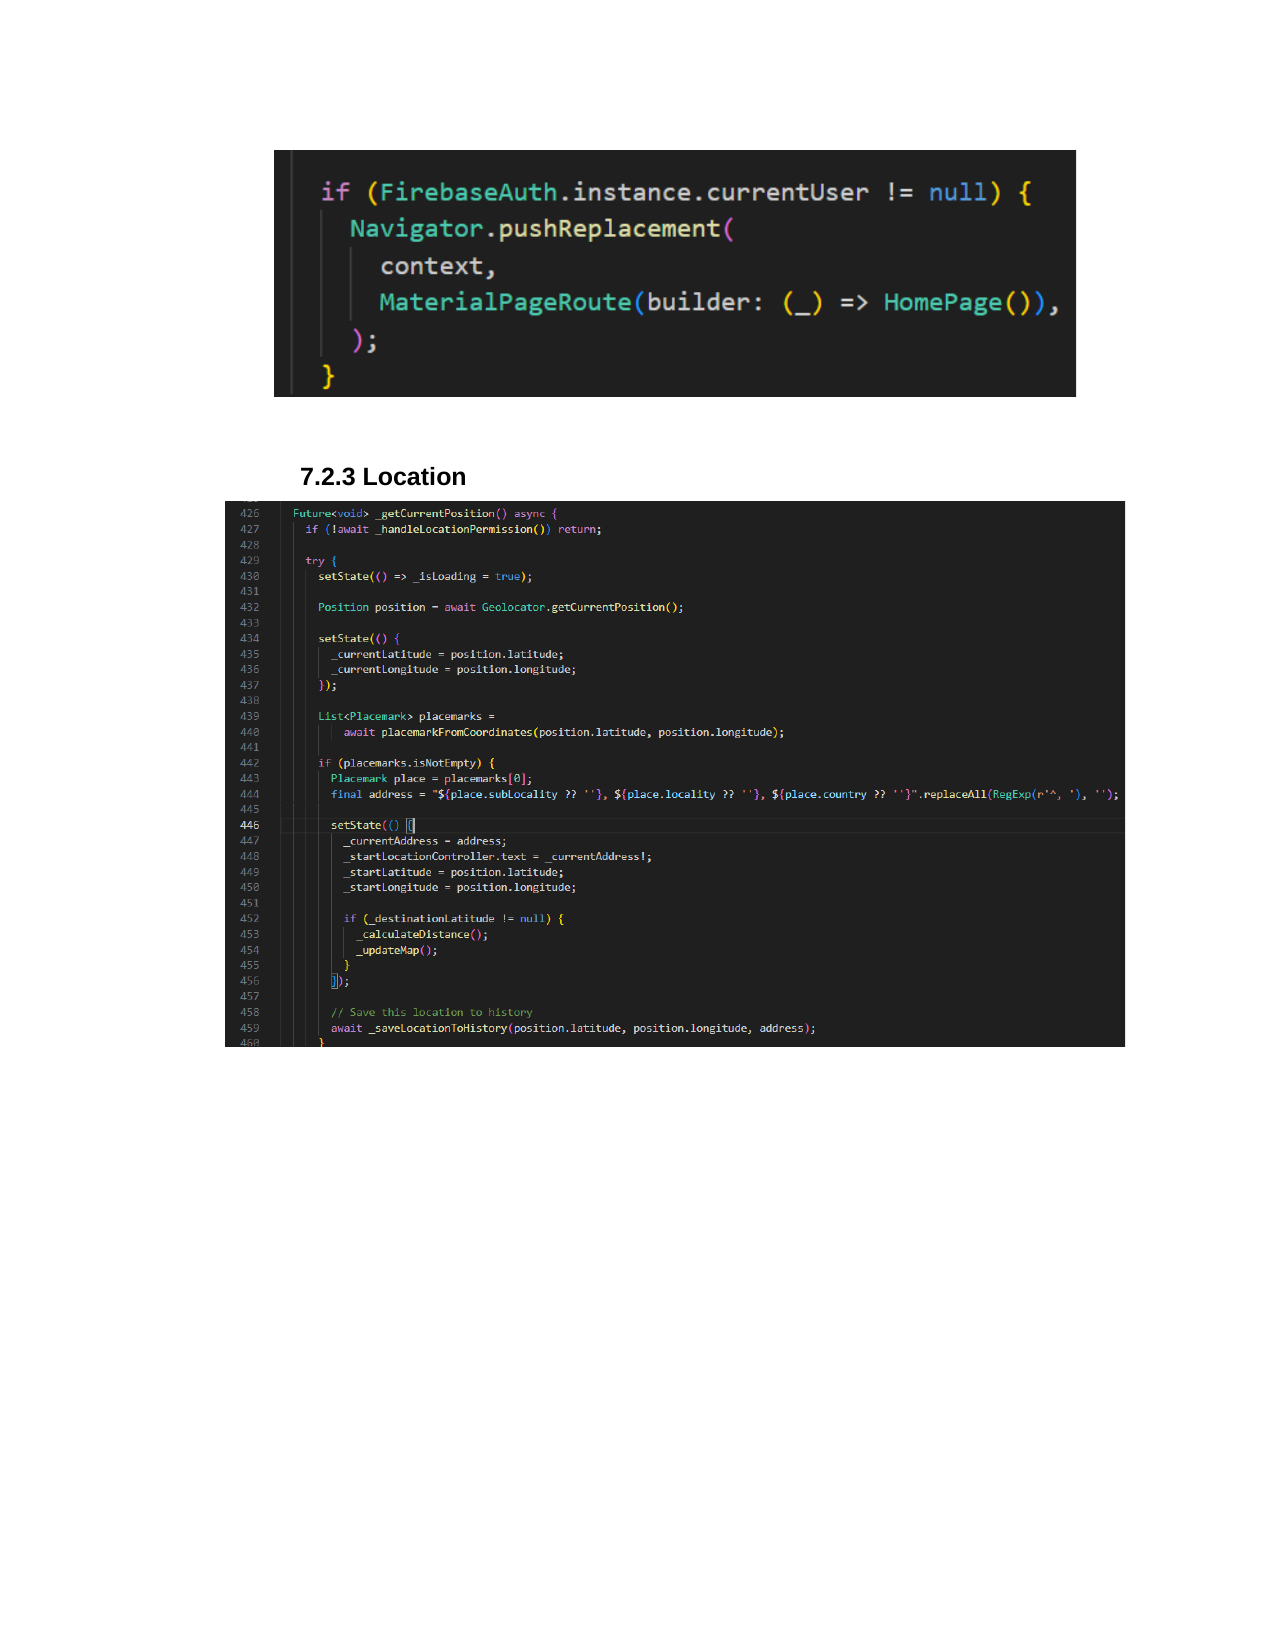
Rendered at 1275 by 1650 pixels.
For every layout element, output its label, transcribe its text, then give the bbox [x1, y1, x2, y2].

picture [274, 150, 1077, 397]
subtitle 7.2.3 Location [225, 462, 1125, 491]
picture [225, 501, 1125, 1047]
